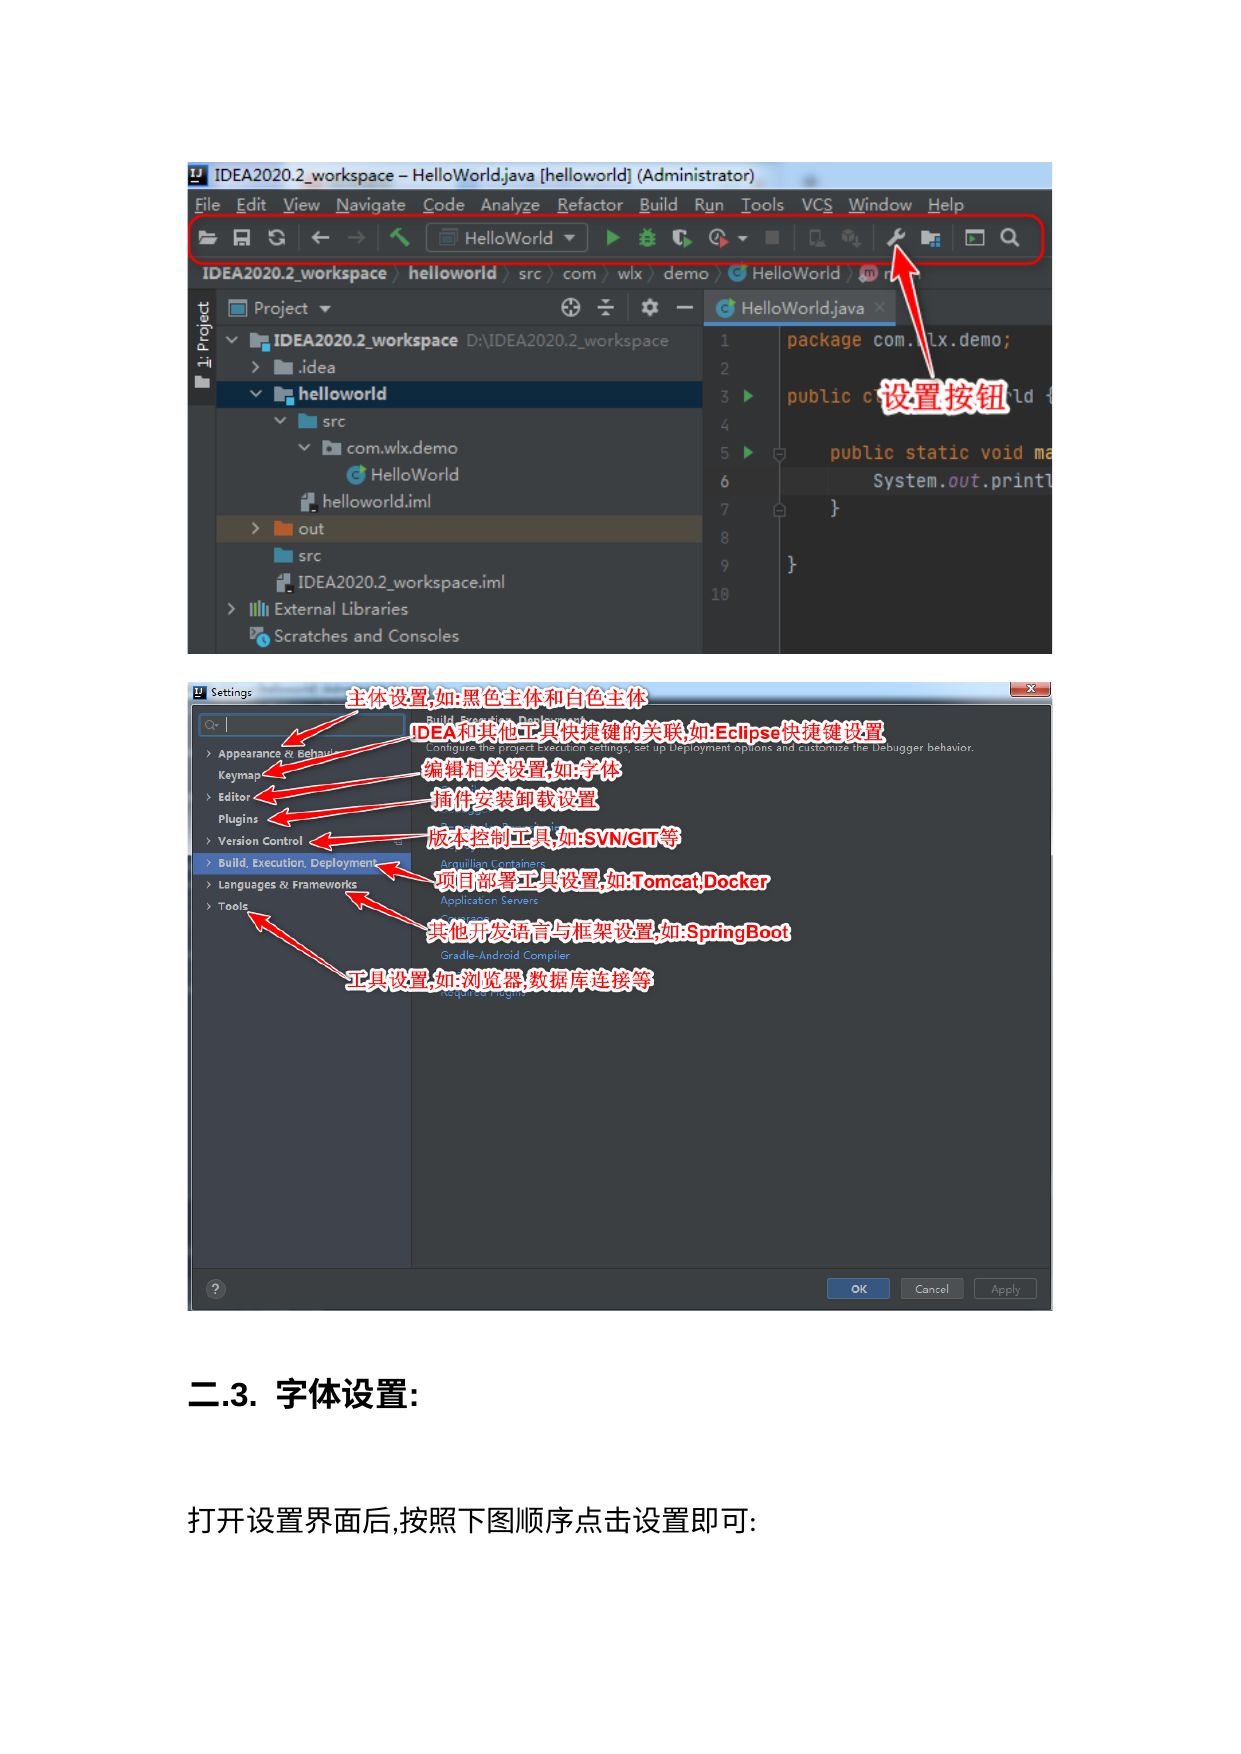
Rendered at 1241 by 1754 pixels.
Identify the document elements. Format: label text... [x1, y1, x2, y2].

picture [187, 682, 1053, 1311]
subtitle 字体设置: [187, 1359, 1053, 1424]
text 打开设置界面后,按照下图顺序点击设置即可: [187, 1486, 1053, 1551]
picture [187, 162, 1053, 654]
